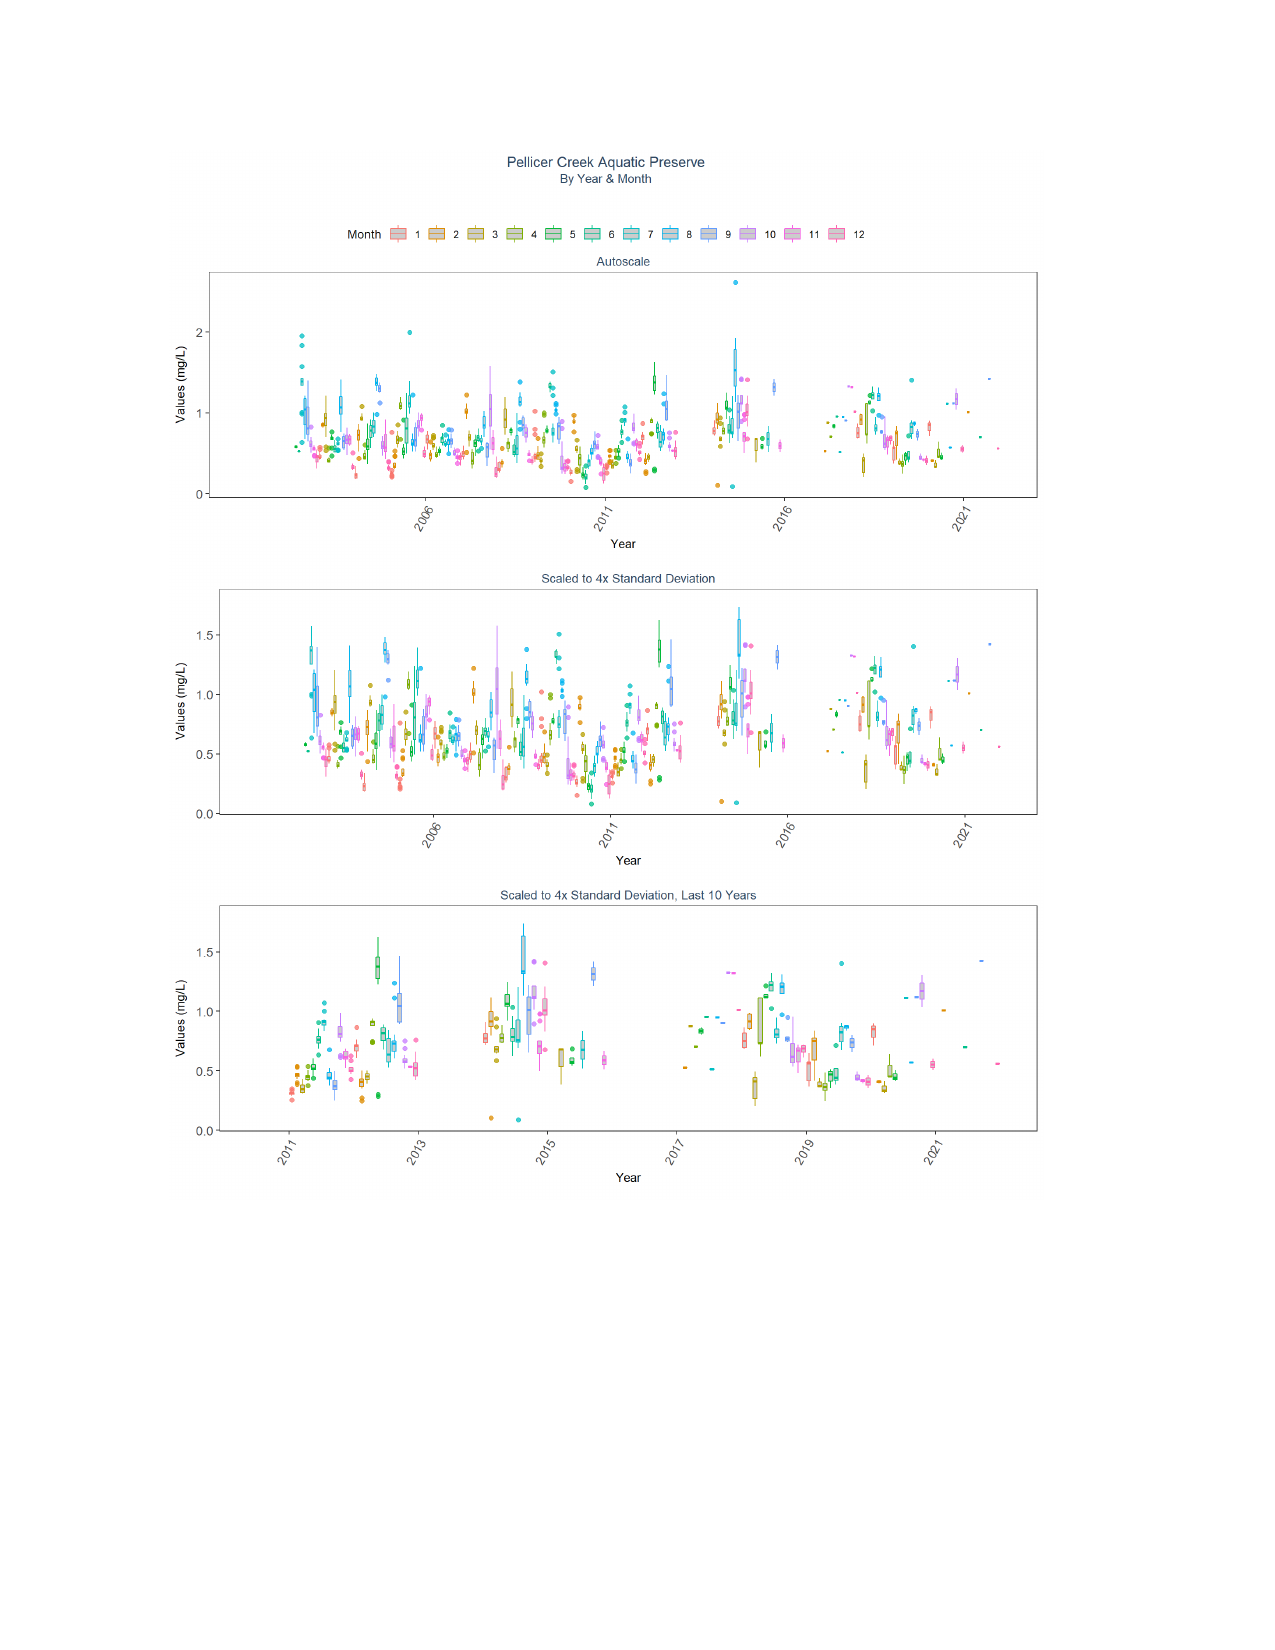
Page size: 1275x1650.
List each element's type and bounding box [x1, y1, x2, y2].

picture [168, 150, 1044, 1200]
